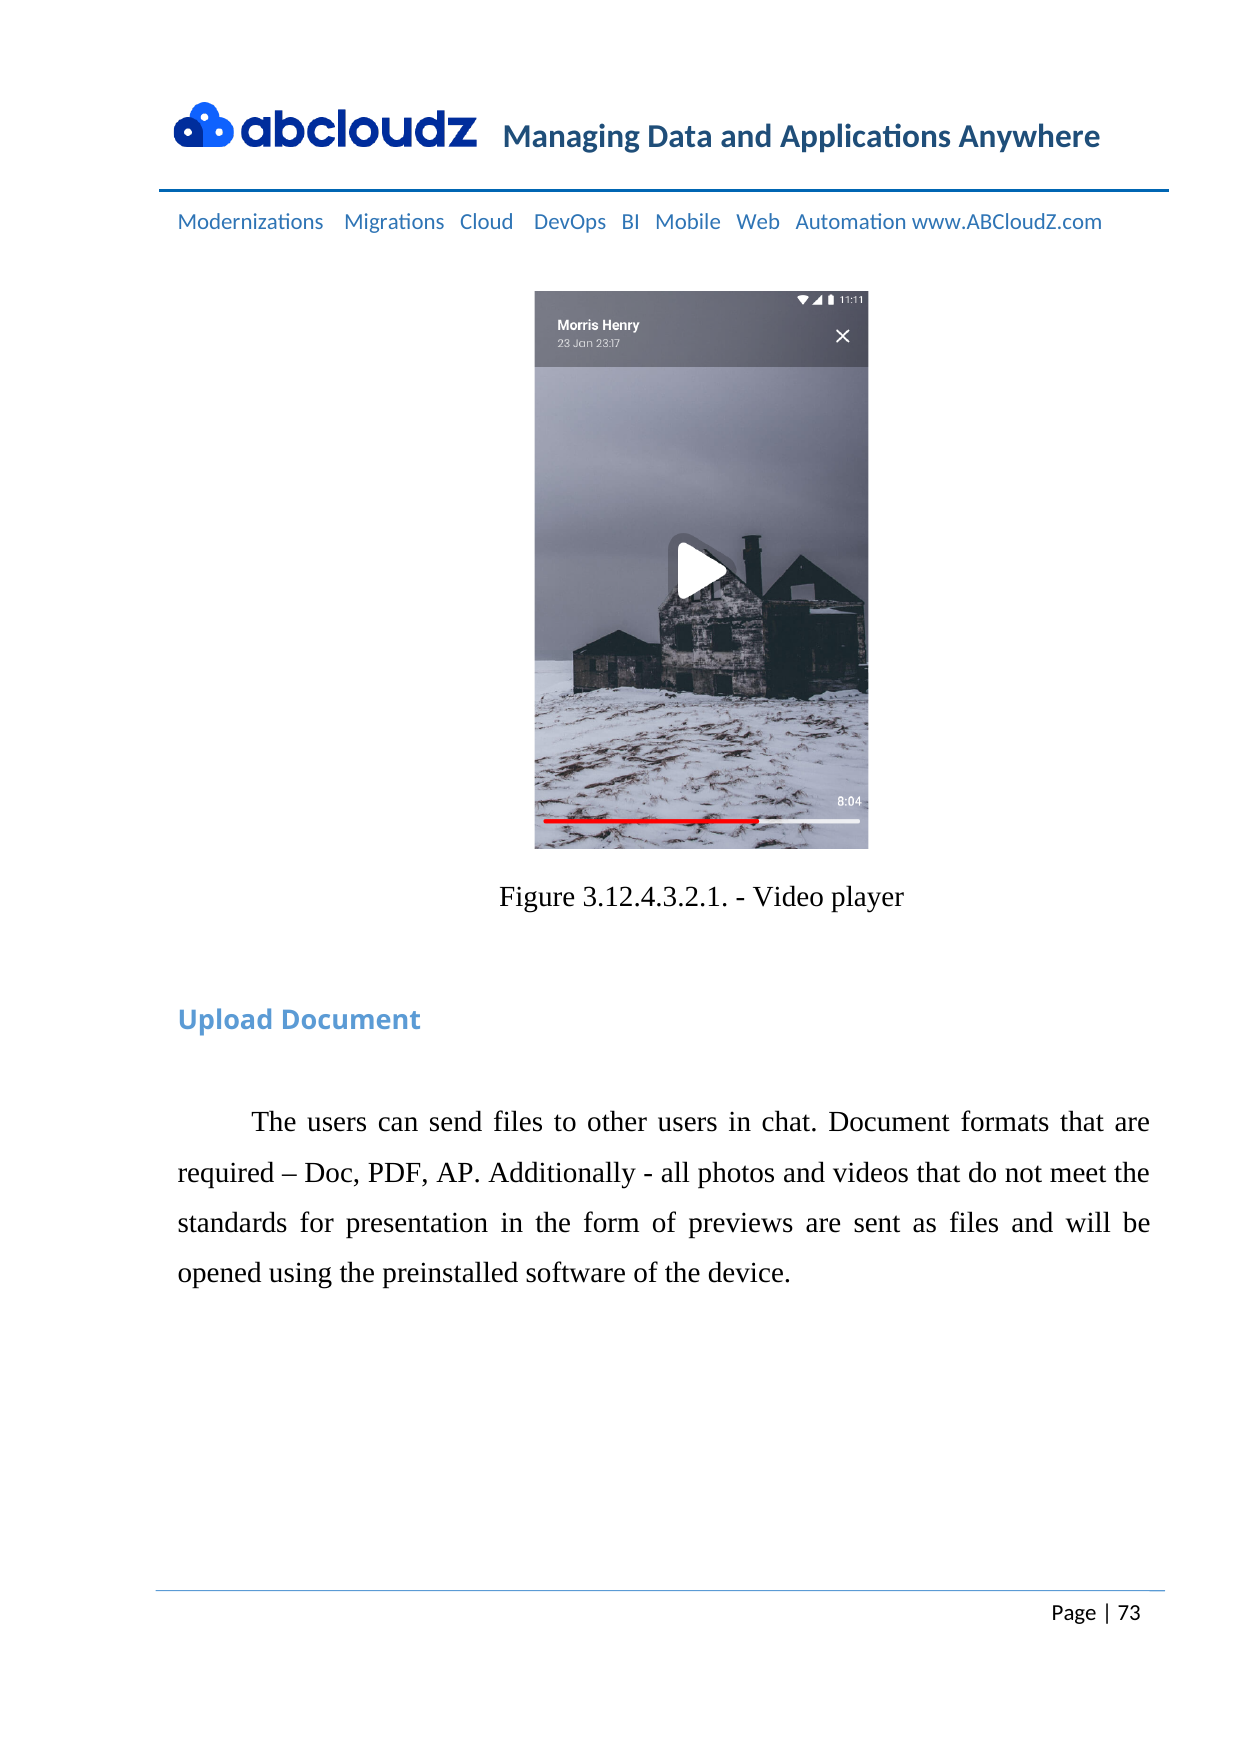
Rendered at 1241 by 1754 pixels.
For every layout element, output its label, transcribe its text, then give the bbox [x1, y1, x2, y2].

picture [534, 291, 869, 849]
subtitle Upload Document [177, 1001, 1152, 1038]
text The users can send files to other users in chat. Document formats that are required – Doc, PDF, AP. Additionally - all photos and videos that do not meet the standards for presentation in the form of previews are sent as files and will be opened using the preinstalled software of the device. [177, 1104, 1152, 1289]
text Figure 3.12.4.3.2.1. - Video player [177, 879, 1152, 913]
picture [173, 102, 477, 147]
